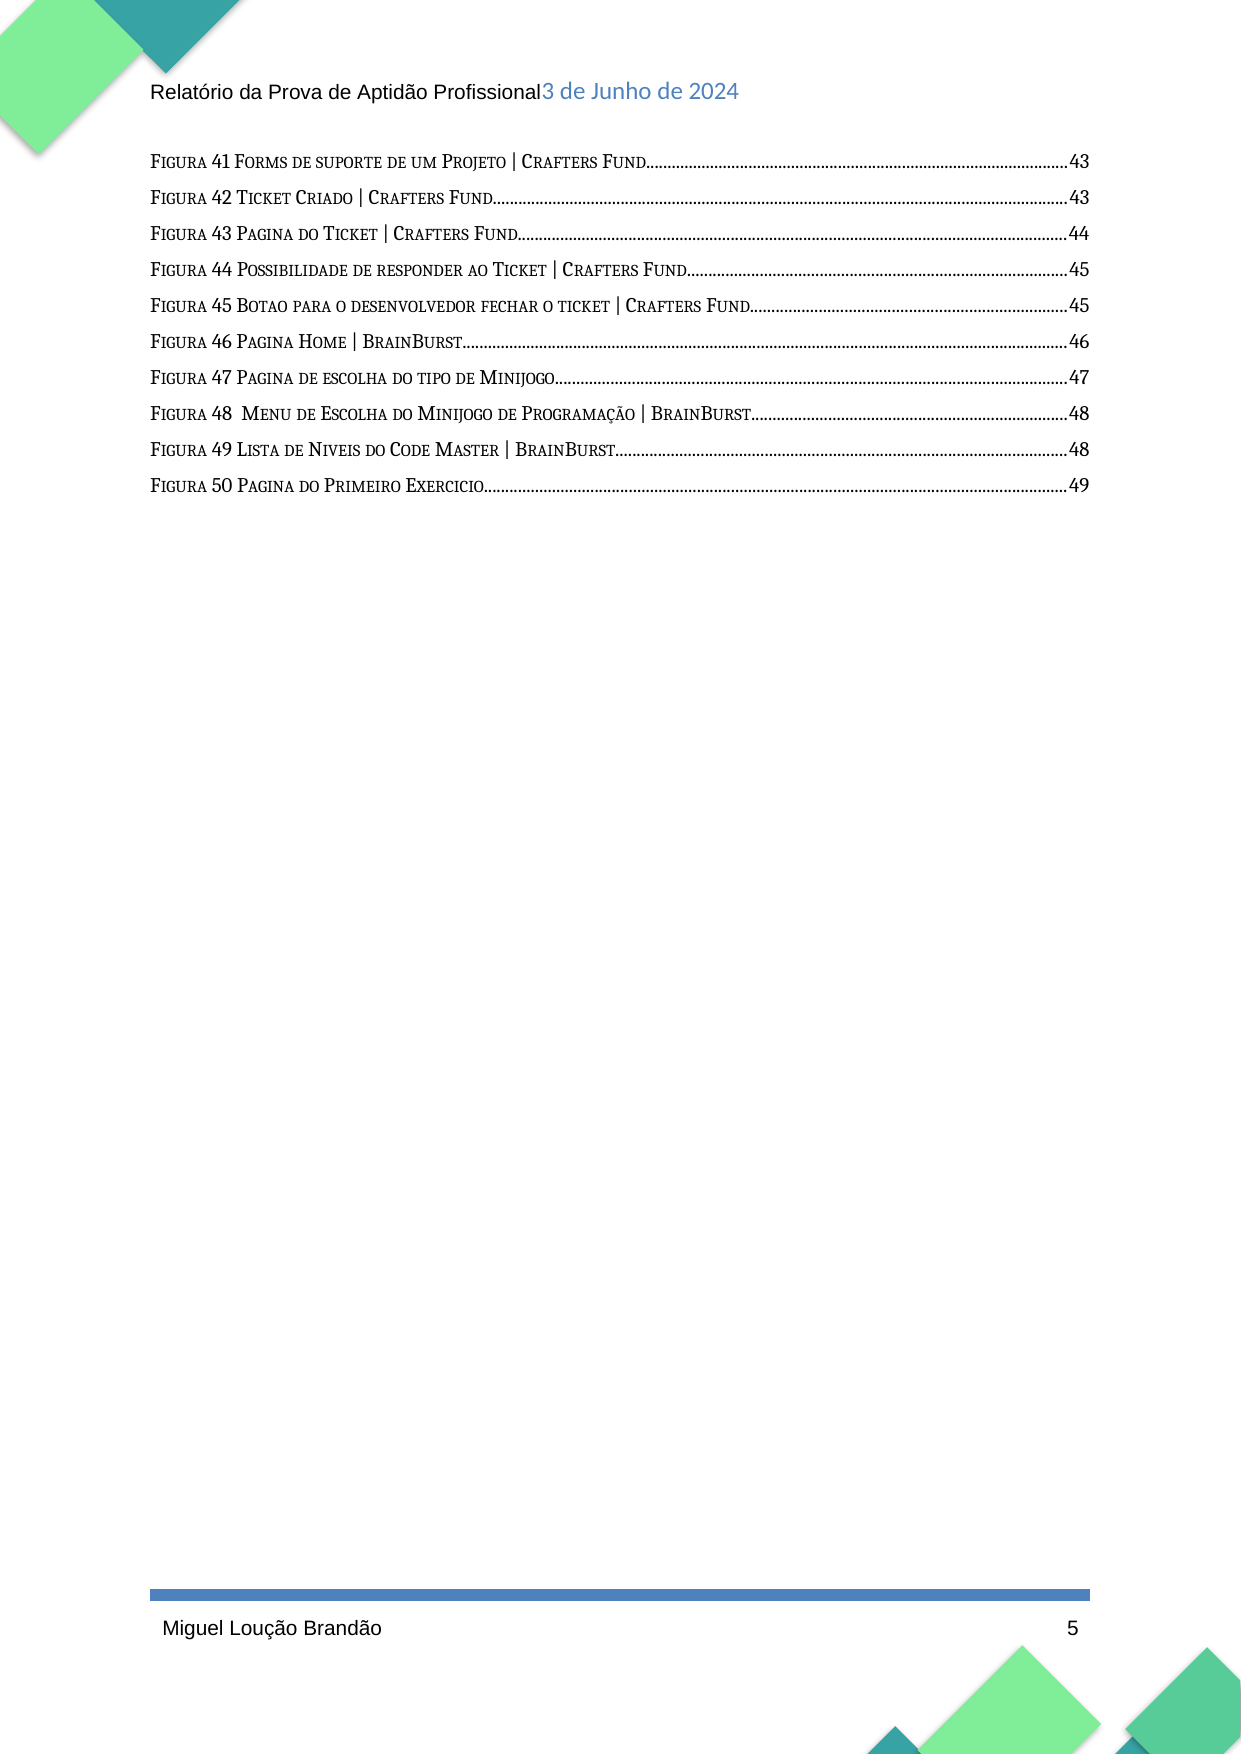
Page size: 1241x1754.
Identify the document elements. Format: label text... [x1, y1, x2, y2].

text Figura 43 Pagina do Ticket | Crafters Fund 44 [150, 222, 1090, 246]
text Figura 50 Pagina do Primeiro Exercicio 49 [150, 473, 1090, 497]
text Figura 45 Botao para o desenvolvedor fechar o ticket | Crafters Fund 45 [150, 294, 1090, 318]
text Figura 49 Lista de Niveis do Code Master | BrainBurst 48 [150, 437, 1090, 461]
text Figura 42 Ticket Criado | Crafters Fund 43 [150, 186, 1090, 210]
text Figura 46 Pagina Home | BrainBurst 46 [150, 330, 1090, 354]
text Figura 41 Forms de suporte de um Projeto | Crafters Fund 43 [150, 150, 1090, 174]
text Figura 48 Menu de Escolha do Minijogo de Programação | BrainBurst 48 [150, 402, 1090, 426]
text Figura 47 Pagina de escolha do tipo de Minijogo 47 [150, 366, 1090, 389]
text Figura 44 Possibilidade de responder ao Ticket | Crafters Fund 45 [150, 258, 1090, 282]
